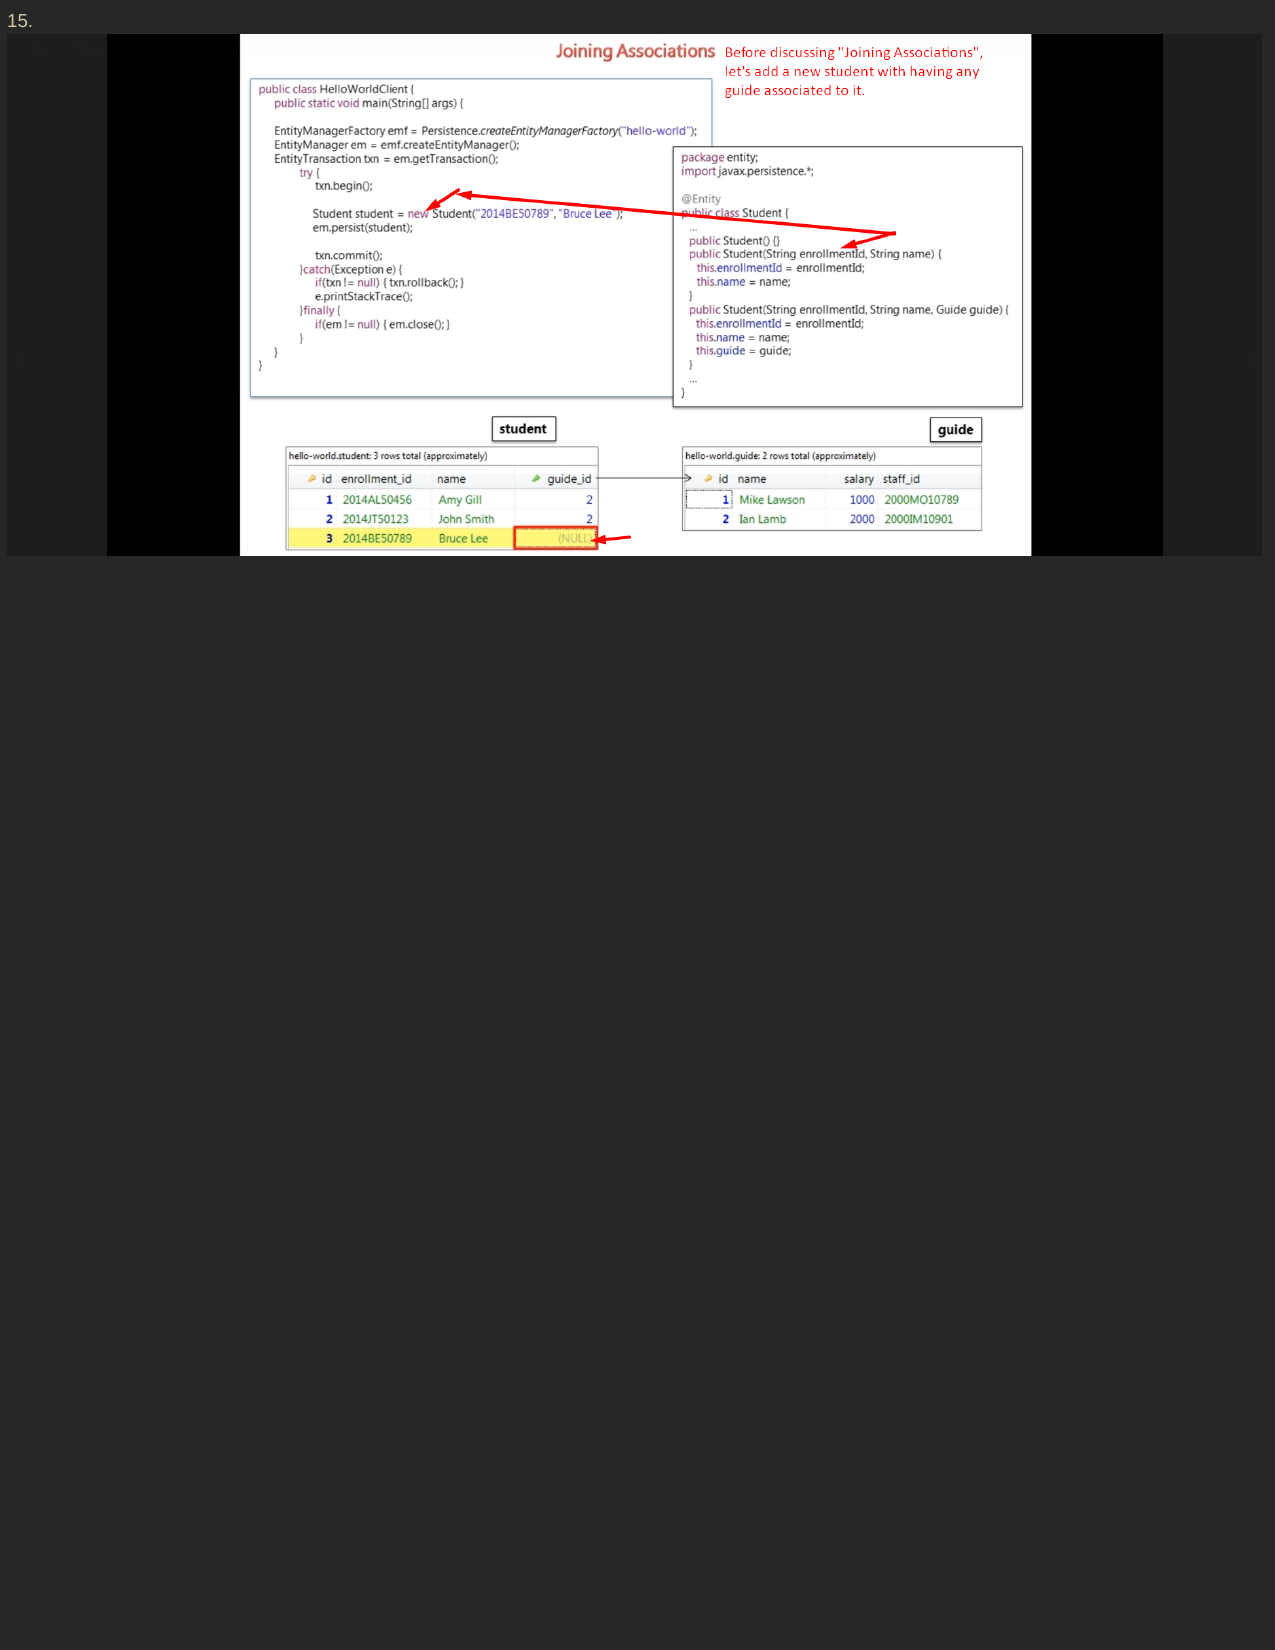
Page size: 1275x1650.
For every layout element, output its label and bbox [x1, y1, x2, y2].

picture [6, 34, 1262, 556]
